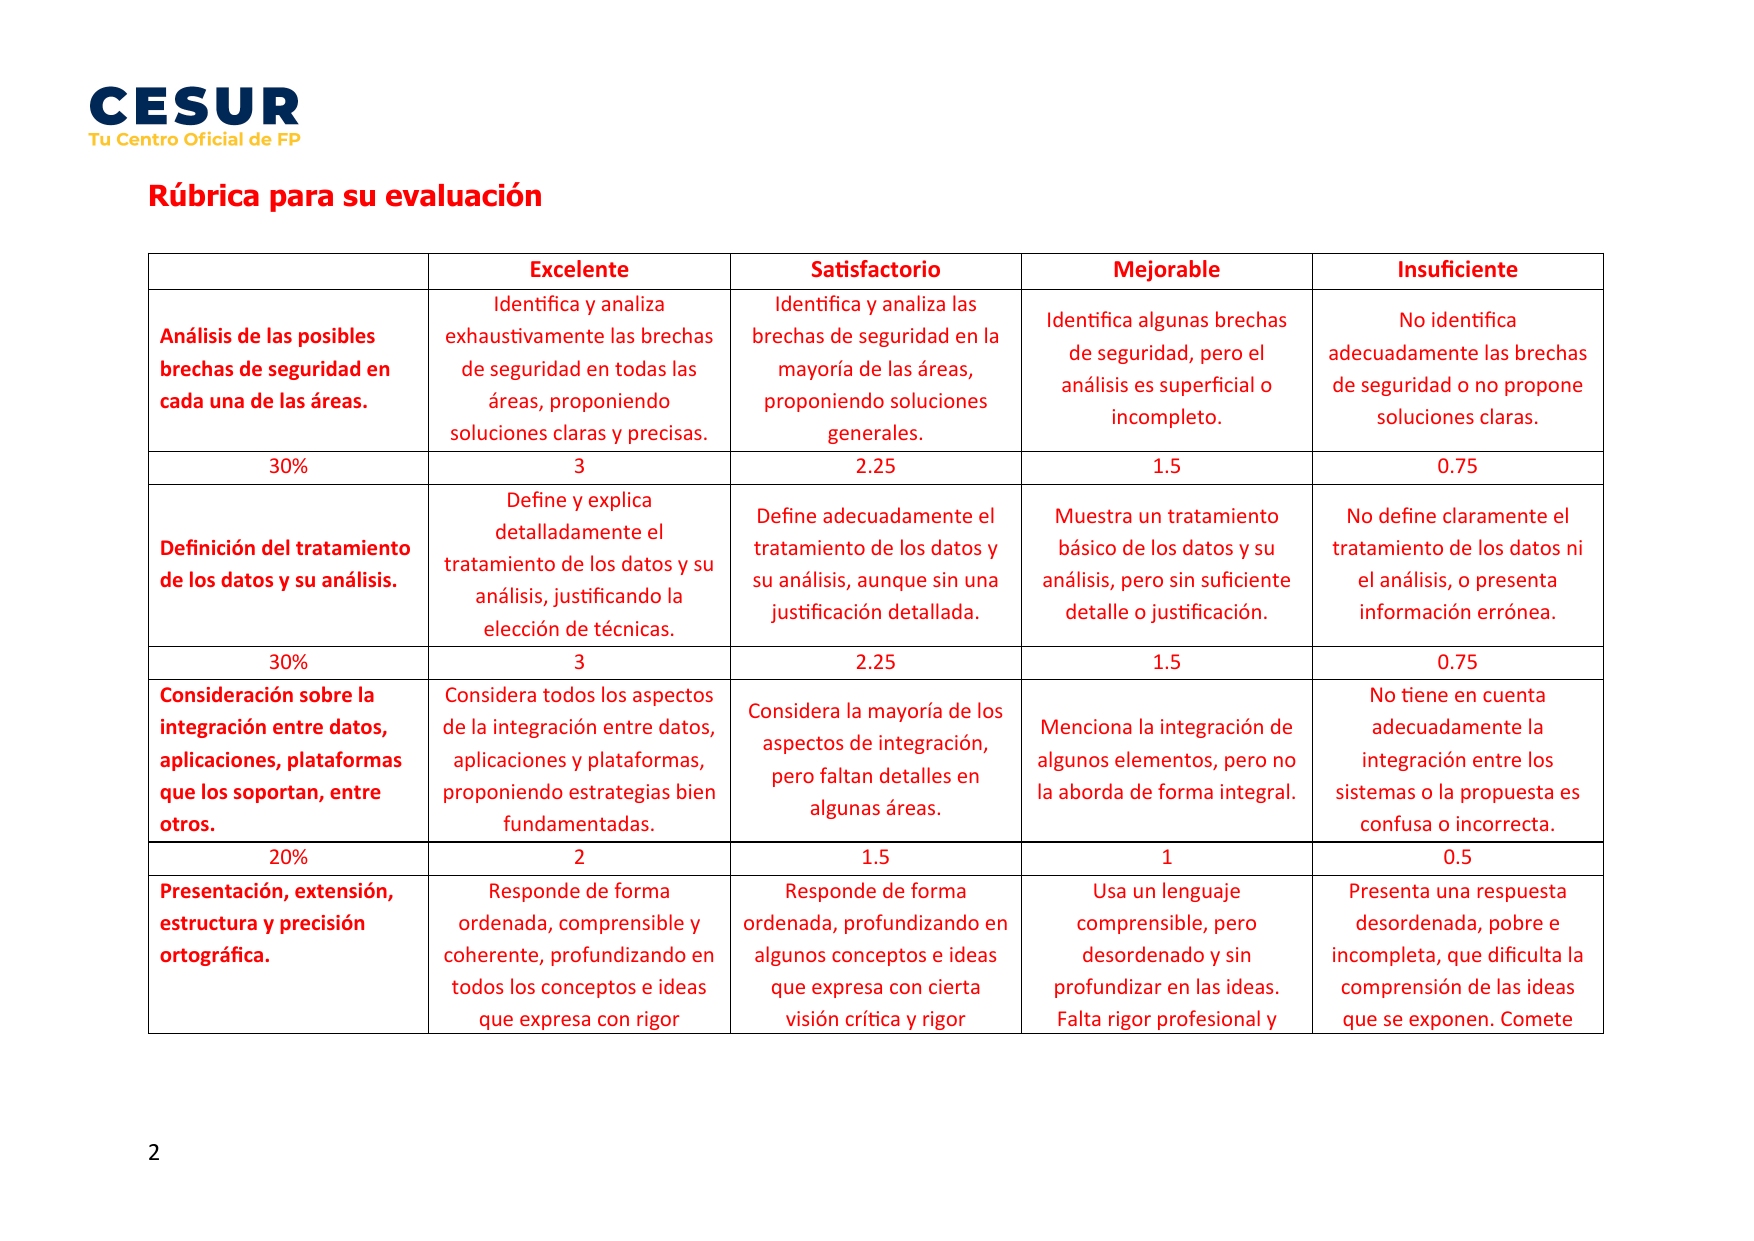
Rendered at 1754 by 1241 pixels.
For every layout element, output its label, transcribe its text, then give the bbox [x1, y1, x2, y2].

table_cell 30% [149, 647, 428, 679]
table_cell 0.75 [1313, 647, 1603, 679]
table_cell 3 [429, 647, 730, 679]
picture [0, 27, 1211, 1241]
table_cell Consideración sobre la integración entre datos, aplicaciones, plataformas que los soportan, entre otros. [149, 680, 428, 841]
table_header Satisfactorio [731, 254, 1021, 288]
table_cell Menciona la integración de algunos elementos, pero no la aborda de forma integral. [1022, 680, 1312, 841]
subtitle Rúbrica para su evaluación [148, 177, 1606, 212]
table_cell 20% [149, 843, 428, 875]
table_cell 3 [429, 452, 730, 484]
table_header Insuficiente [1313, 254, 1603, 288]
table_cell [149, 876, 428, 1032]
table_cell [1313, 876, 1603, 1032]
table_cell Identifica y analiza exhaustivamente las brechas de seguridad en todas las áreas, proponiendo soluciones claras y precisas. [429, 290, 730, 451]
table_cell 30% [149, 452, 428, 484]
table_cell Muestra un tratamiento básico de los datos y su análisis, pero sin suficiente detalle o justificación. [1022, 485, 1312, 646]
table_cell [429, 876, 730, 1032]
table_cell 2 [429, 843, 730, 875]
table_cell Define y explica detalladamente el tratamiento de los datos y su análisis, justificando la elección de técnicas. [429, 485, 730, 646]
table_cell 0.75 [1313, 452, 1603, 484]
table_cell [731, 876, 1021, 1032]
table_cell 1.5 [1022, 452, 1312, 484]
table_cell No identifica adecuadamente las brechas de seguridad o no propone soluciones claras. [1313, 290, 1603, 451]
table_cell Considera la mayoría de los aspectos de integración, pero faltan detalles en algunas áreas. [731, 680, 1021, 841]
table_header Mejorable [1022, 254, 1312, 288]
table_cell Identifica y analiza las brechas de seguridad en la mayoría de las áreas, proponiendo soluciones generales. [731, 290, 1021, 451]
table_cell Identifica algunas brechas de seguridad, pero el análisis es superficial o incompleto. [1022, 290, 1312, 451]
table_cell 0.5 [1313, 843, 1603, 875]
table_cell 1.5 [1022, 647, 1312, 679]
table_cell Define adecuadamente el tratamiento de los datos y su análisis, aunque sin una justificación detallada. [731, 485, 1021, 646]
table_cell 2.25 [731, 452, 1021, 484]
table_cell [1022, 876, 1312, 1032]
table_cell No tiene en cuenta adecuadamente la integración entre los sistemas o la propuesta es confusa o incorrecta. [1313, 680, 1603, 841]
table_header [149, 254, 428, 288]
table_cell Análisis de las posibles brechas de seguridad en cada una de las áreas. [149, 290, 428, 451]
table_cell 2.25 [731, 647, 1021, 679]
table_cell No define claramente el tratamiento de los datos ni el análisis, o presenta información errónea. [1313, 485, 1603, 646]
table_header Excelente [429, 254, 730, 288]
table_cell 1 [1022, 843, 1312, 875]
table_cell 1.5 [731, 843, 1021, 875]
table_cell Definición del tratamiento de los datos y su análisis. [149, 485, 428, 646]
table_cell Considera todos los aspectos de la integración entre datos, aplicaciones y plataformas, proponiendo estrategias bien fundamentadas. [429, 680, 730, 841]
